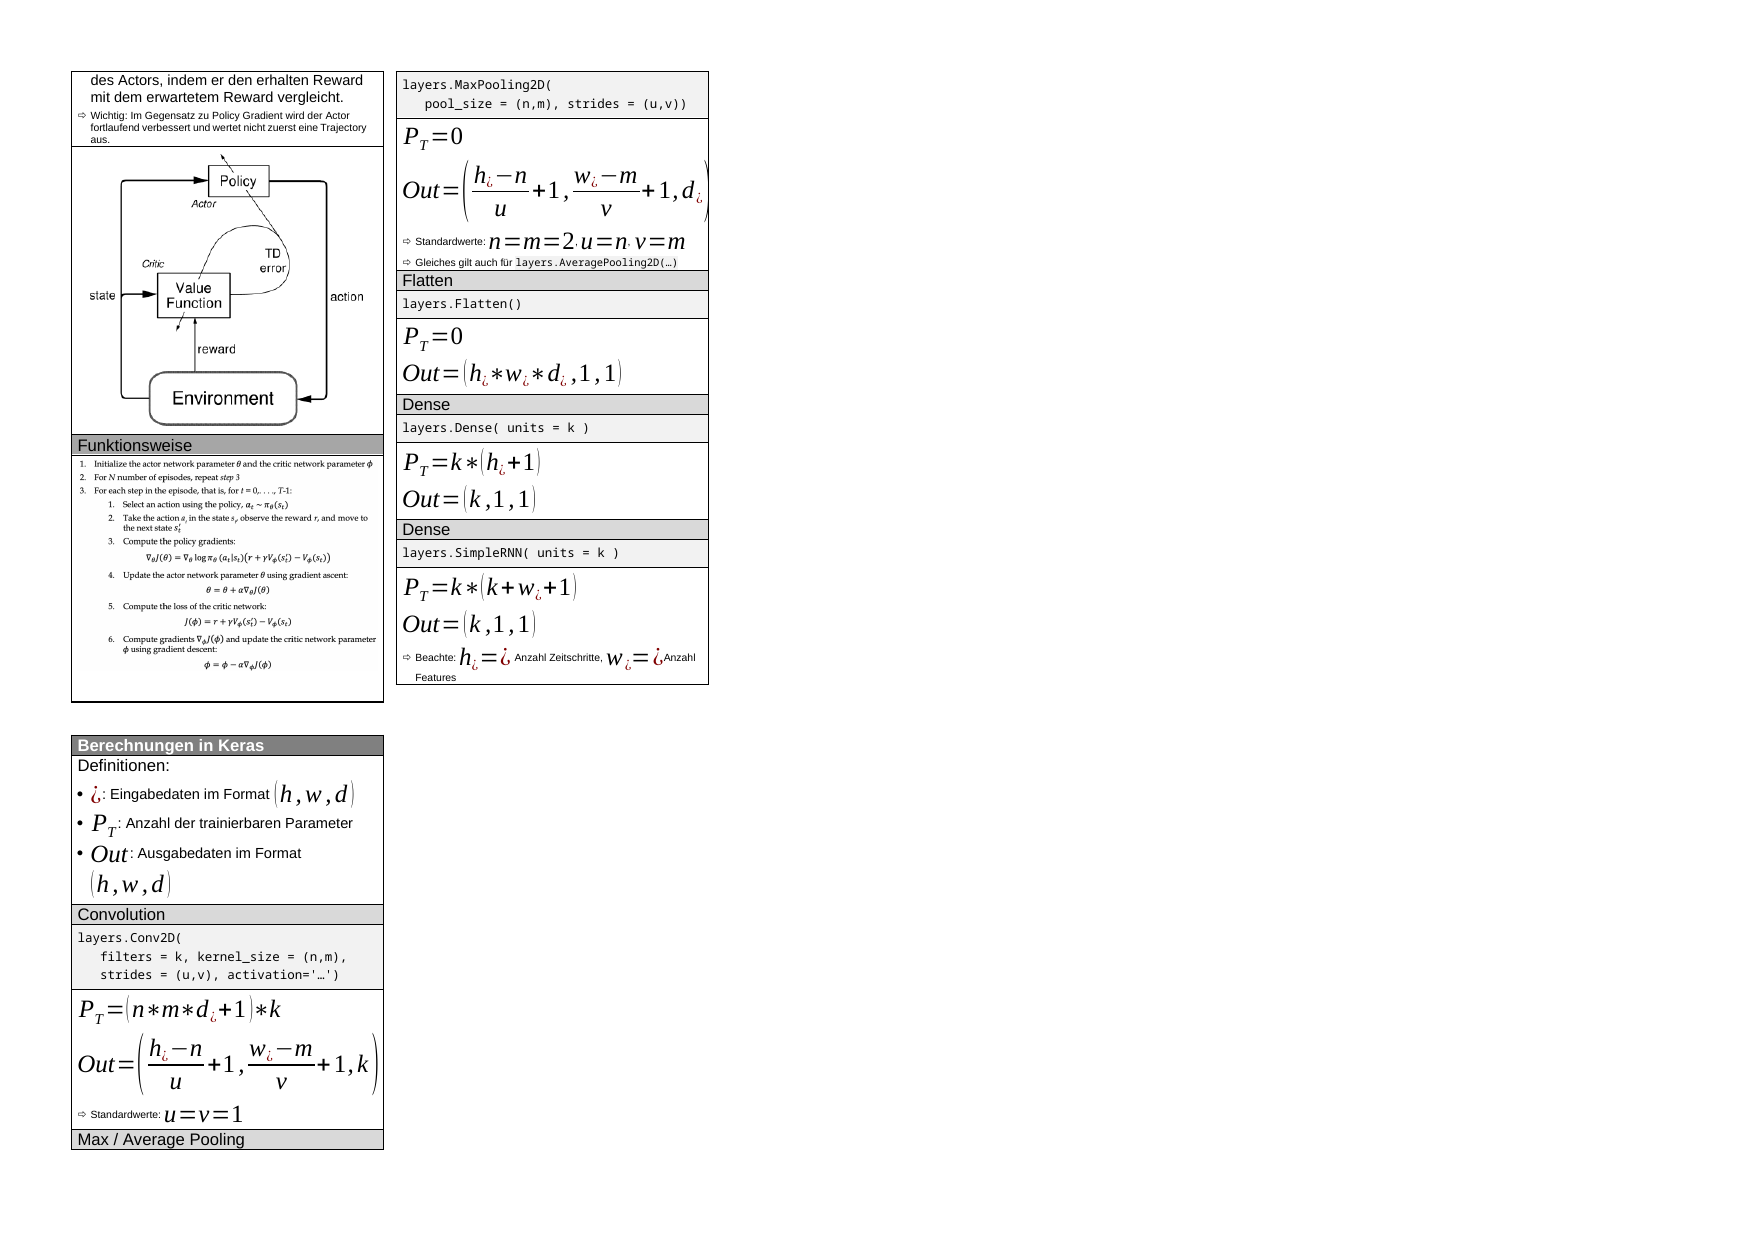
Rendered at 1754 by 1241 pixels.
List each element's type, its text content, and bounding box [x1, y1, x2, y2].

table_cell Max / Average Pooling [72, 1130, 383, 1149]
table_cell Dense [397, 520, 708, 539]
table_cell layers.Conv2D( filters = k, kernel_size = (n,m), strides = (u,v), activation='…') [72, 925, 383, 989]
table_cell Definitionen: : Eingabedaten im Format : Anzahl der trainierbaren Parameter : Ausgabedaten im Format [72, 756, 383, 903]
table_cell layers.MaxPooling2D( pool_size = (n,m), strides = (u,v)) [397, 72, 708, 117]
table_cell Dense [397, 395, 708, 414]
picture [77, 148, 379, 433]
picture [77, 457, 379, 671]
table_cell [72, 147, 383, 434]
table_cell Funktionsweise [72, 435, 383, 454]
table_cell Standardwerte: [72, 990, 383, 1129]
table_cell layers.SimpleRNN( units = k ) [397, 540, 708, 567]
table_cell Standardwerte: , , Gleiches gilt auch für layers.AveragePooling2D(…) [397, 119, 708, 270]
table_header Berechnungen in Keras [72, 736, 383, 755]
table_cell layers.Dense( units = k ) [397, 415, 708, 442]
table_cell layers.Flatten() [397, 291, 708, 318]
table_cell Flatten [397, 271, 708, 290]
table_cell [397, 443, 708, 519]
table_cell [72, 456, 383, 701]
table_cell Convolution [72, 905, 383, 924]
table_cell [397, 319, 708, 394]
table_cell Beachte: Anzahl Zeitschritte, Anzahl Features [397, 568, 708, 684]
